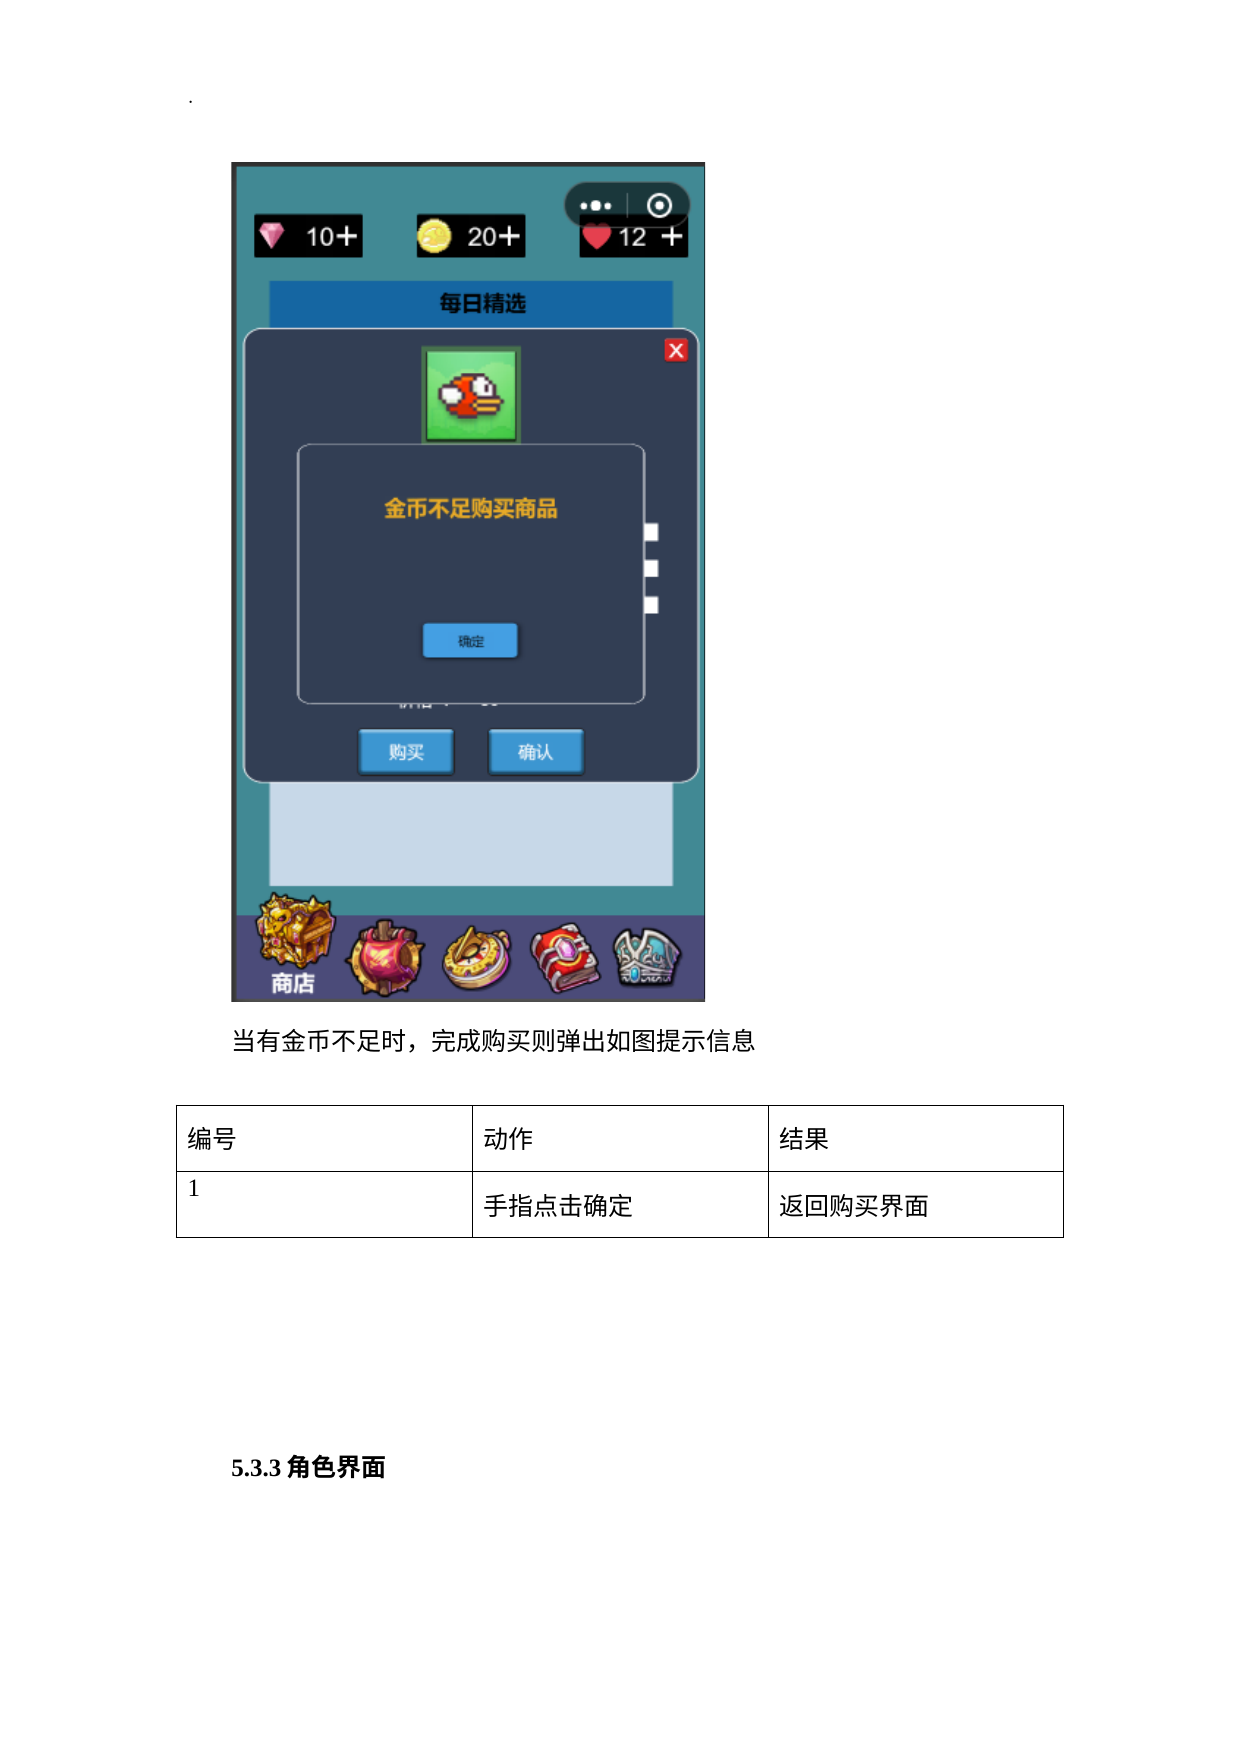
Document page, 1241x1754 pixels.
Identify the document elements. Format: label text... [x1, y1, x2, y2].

table_cell 返回购买界面 [769, 1172, 1063, 1237]
text 当有金币不足时，完成购买则弹出如图提示信息 [187, 1007, 1053, 1072]
table_cell 1 [177, 1172, 472, 1237]
picture [231, 162, 706, 1002]
table_header 动作 [473, 1106, 768, 1171]
table_header 结果 [769, 1106, 1063, 1171]
table_cell 手指点击确定 [473, 1172, 768, 1237]
table_header 编号 [177, 1106, 472, 1171]
text 5.3.3角色界面 [187, 1433, 1053, 1498]
